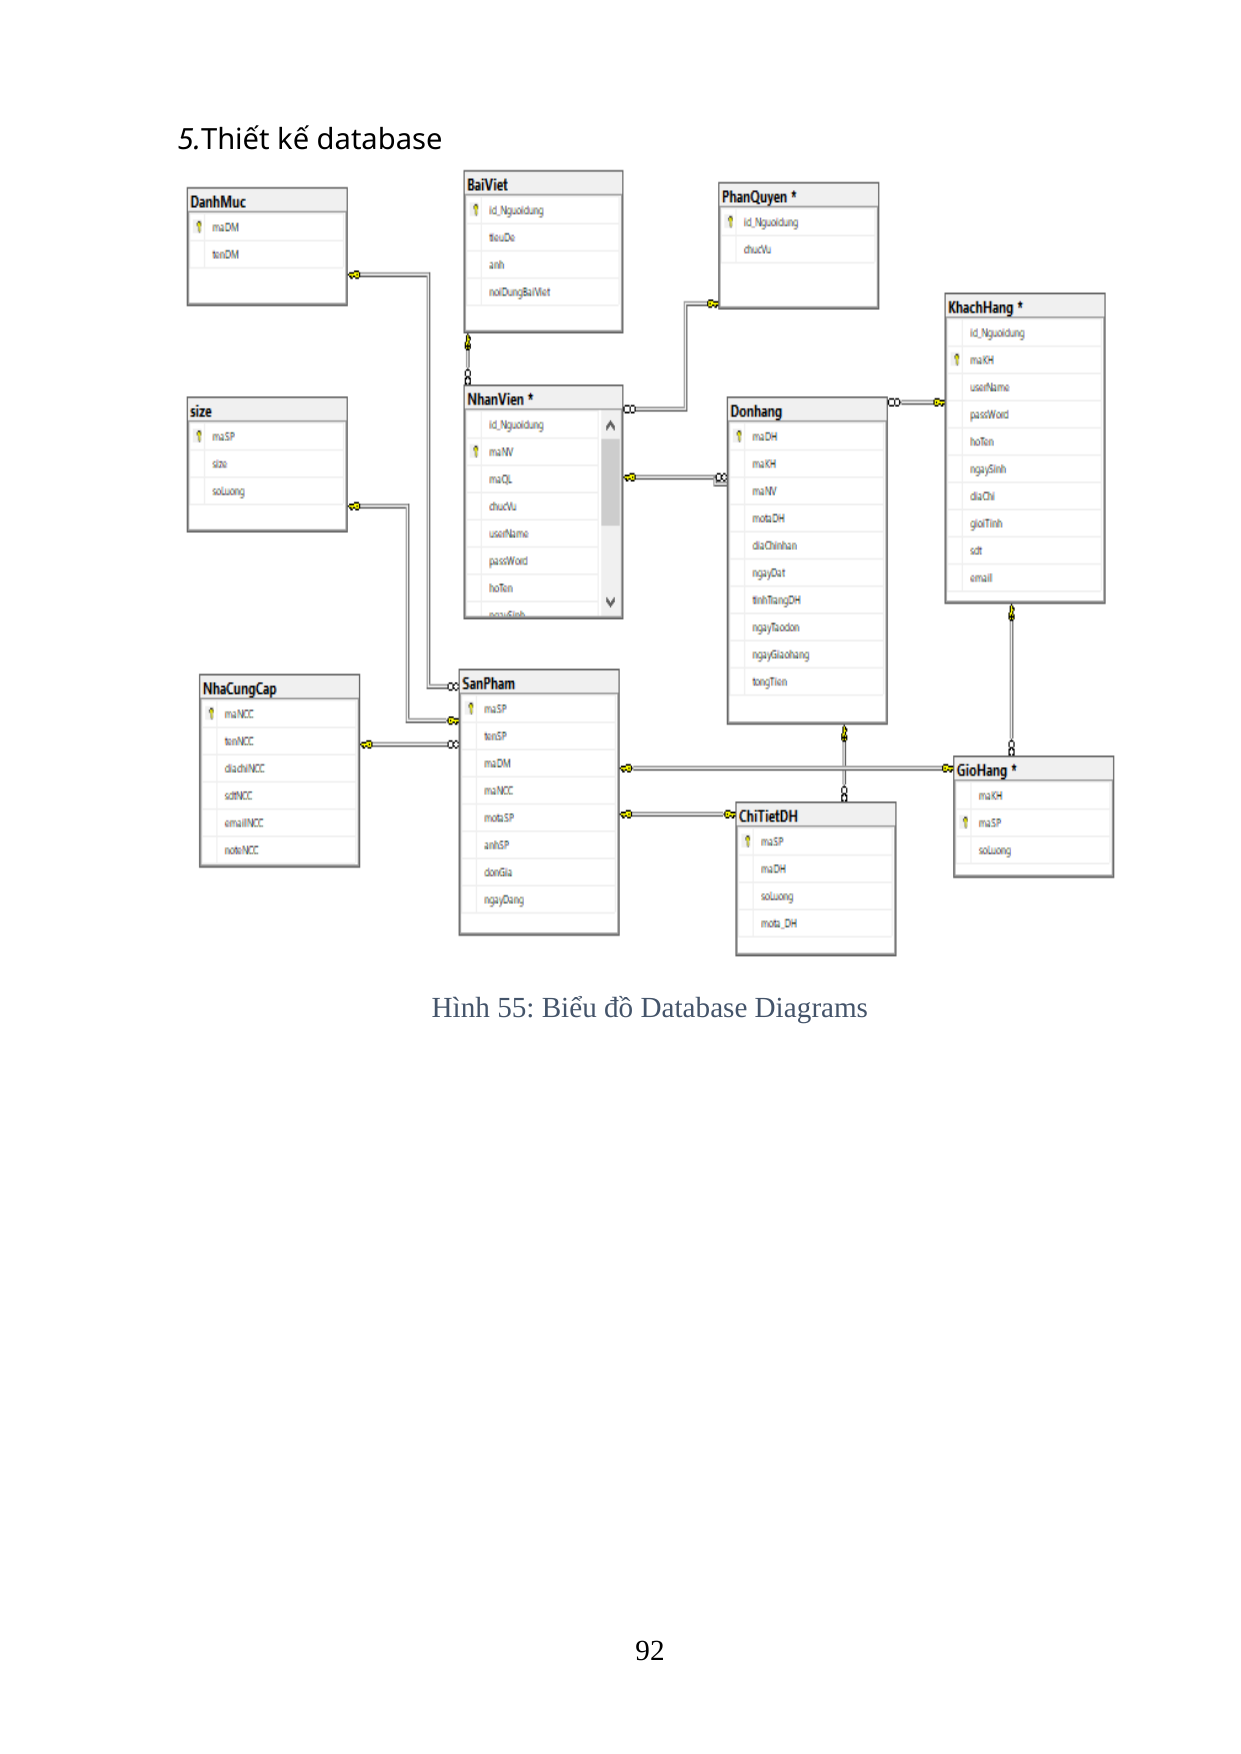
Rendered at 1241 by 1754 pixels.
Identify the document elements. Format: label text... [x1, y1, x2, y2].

text Hình 55: Biểu đồ Database Diagrams [177, 991, 1122, 1024]
picture [177, 167, 1123, 972]
subtitle 5.Thiết kế database [177, 118, 1122, 158]
